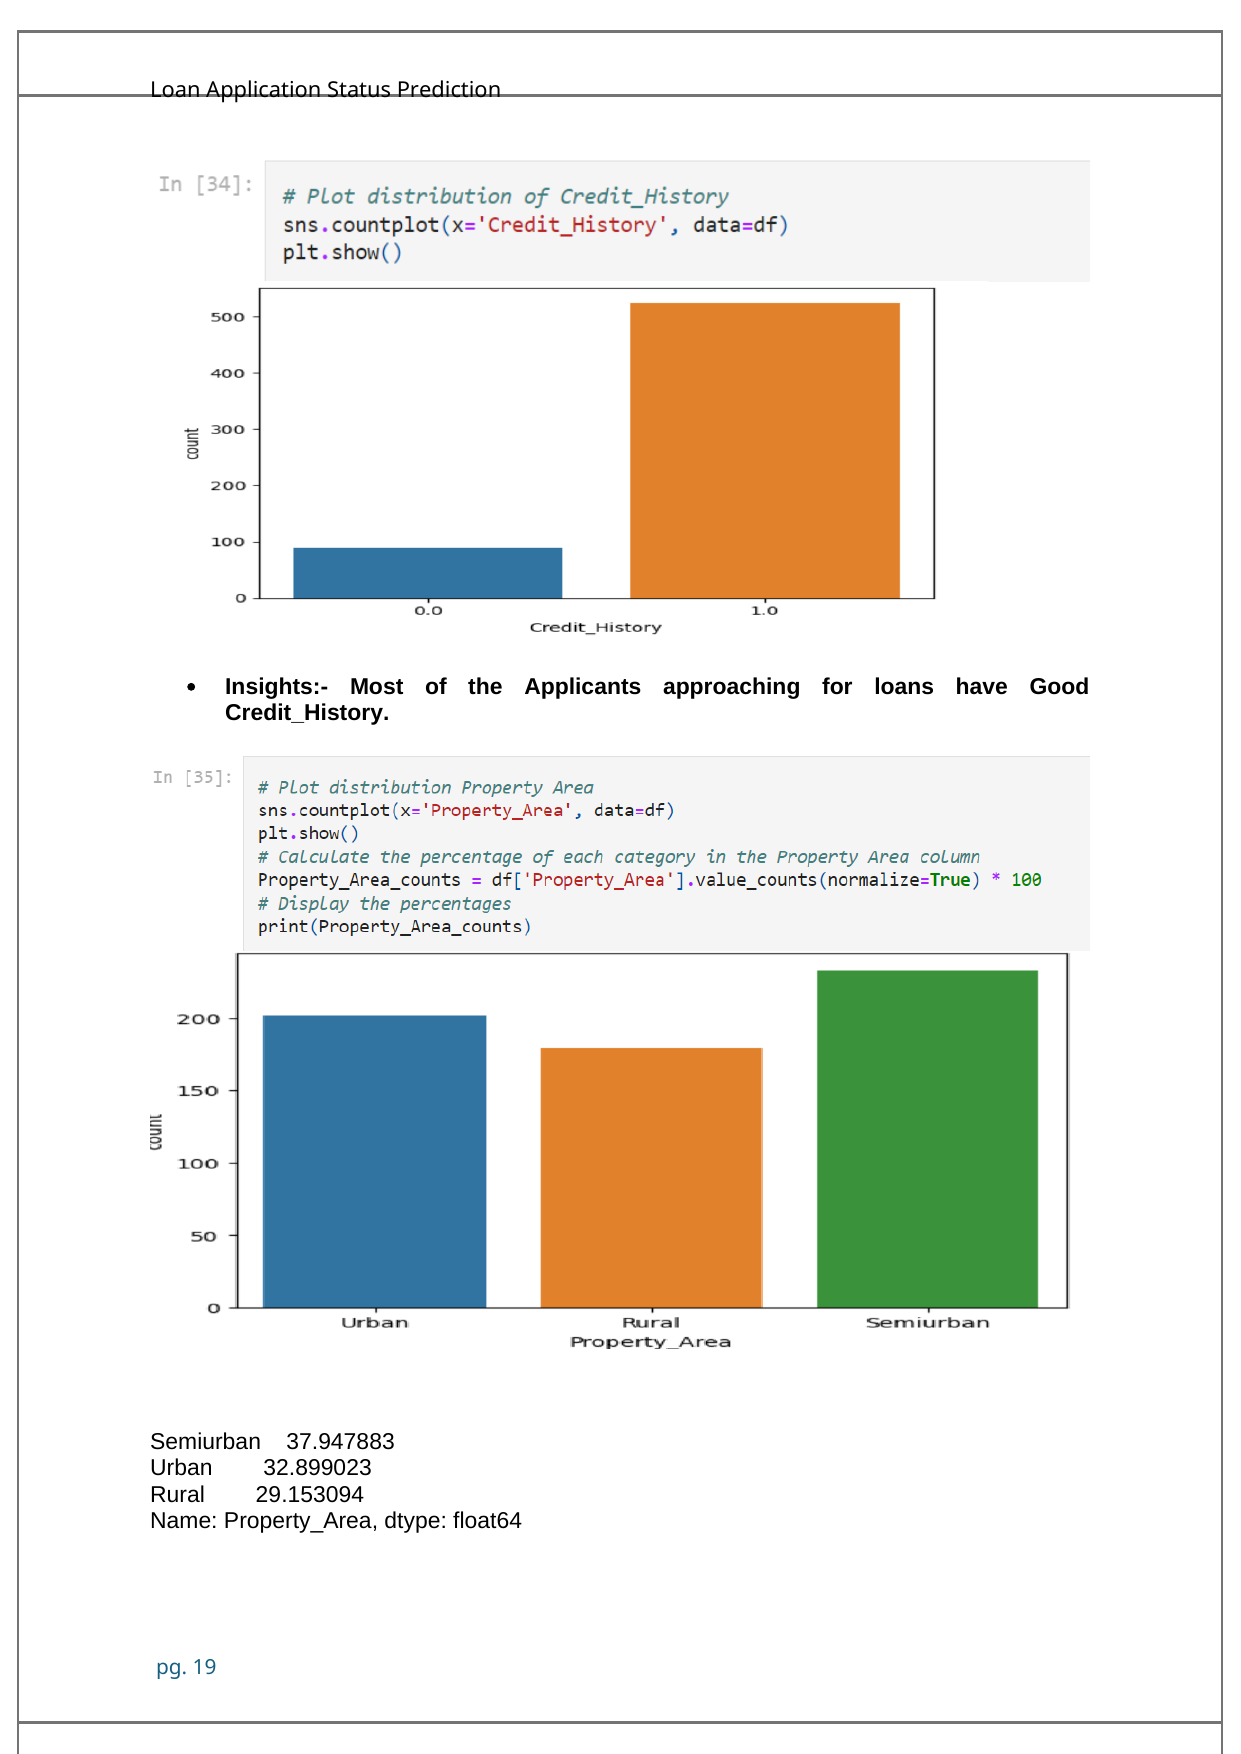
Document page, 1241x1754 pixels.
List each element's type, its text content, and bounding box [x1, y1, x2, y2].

text Semiurban 37.947883 [150, 1428, 1090, 1454]
picture [150, 157, 1091, 644]
picture [150, 754, 1091, 1349]
text Urban 32.899023 [150, 1454, 1090, 1481]
text Rural 29.153094 [150, 1481, 1090, 1507]
text Name: Property_Area, dtype: float64 [150, 1507, 1090, 1533]
list Insights:- Most of the Applicants approaching for loans have Good Credit_History. [187, 673, 1090, 725]
